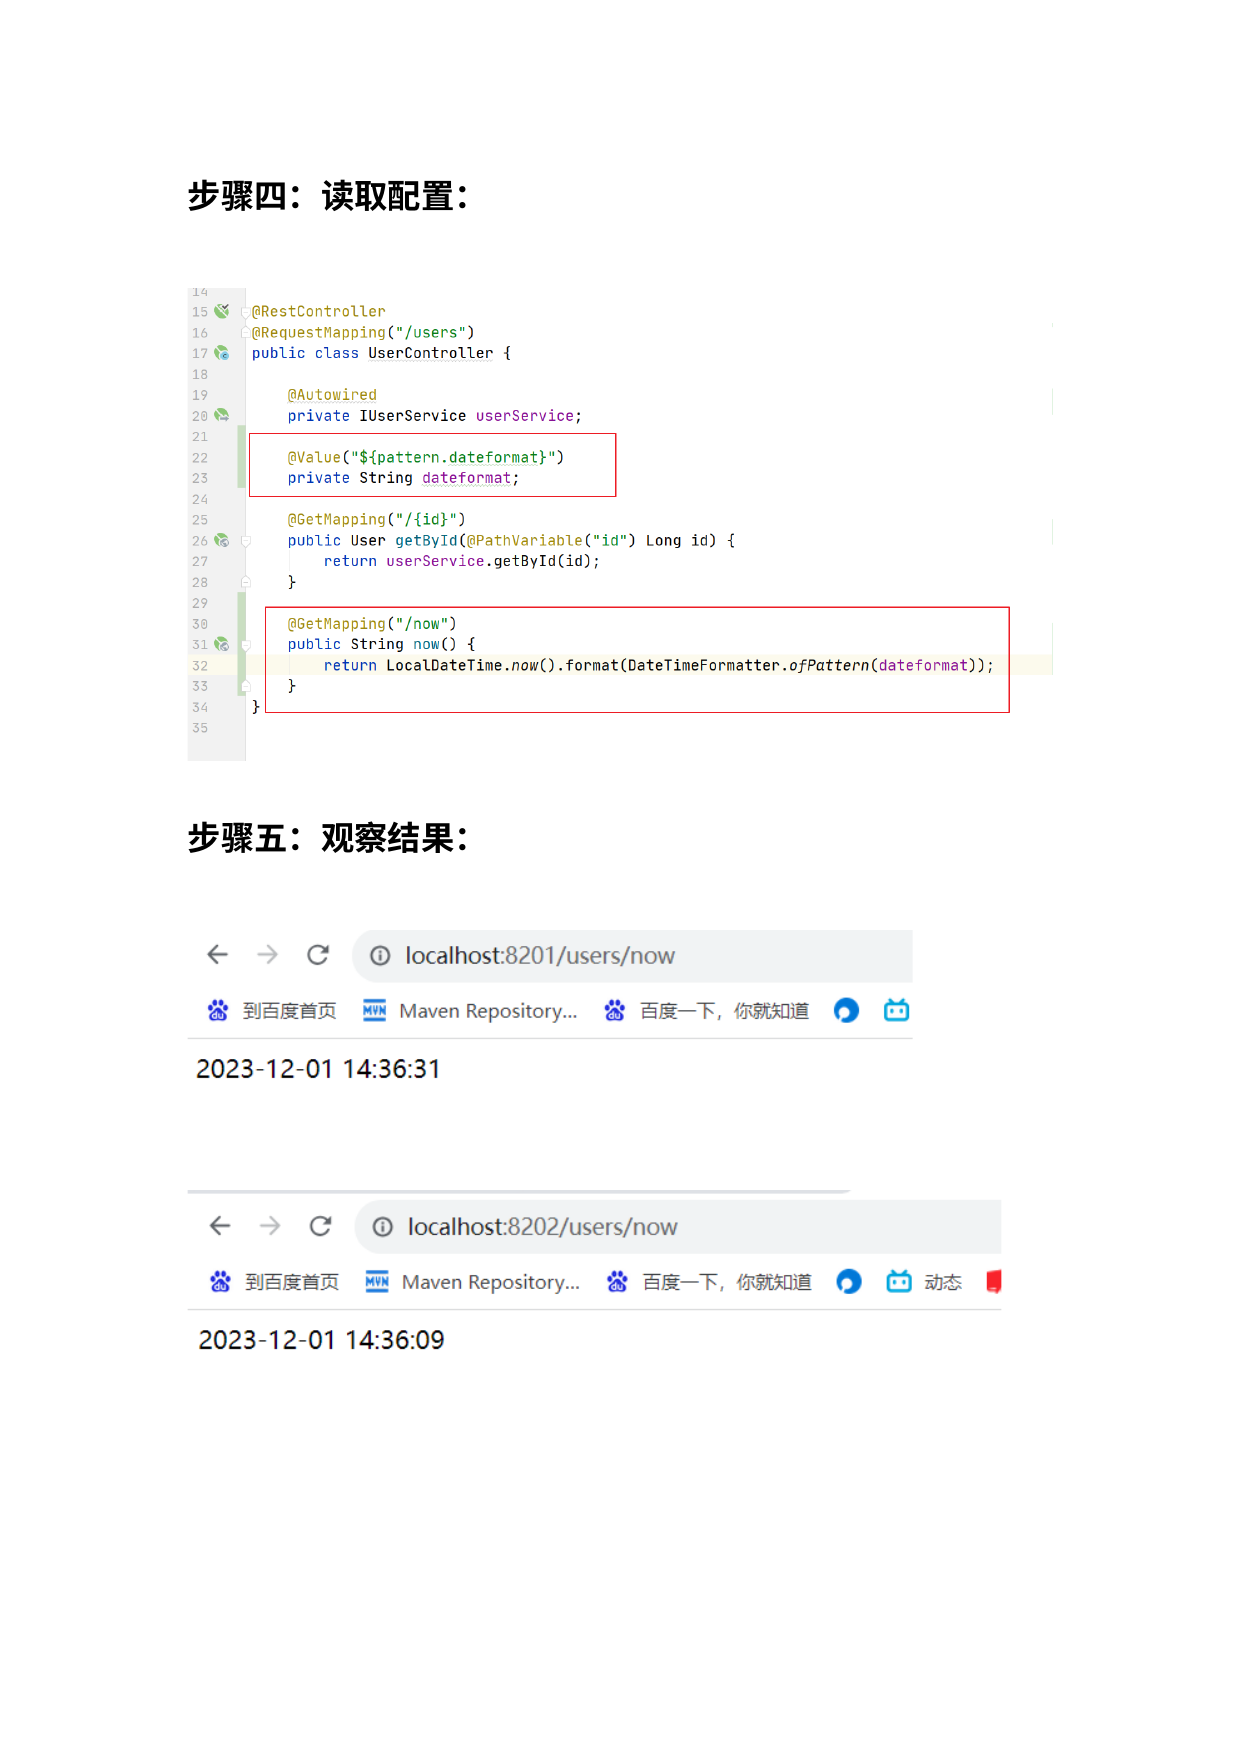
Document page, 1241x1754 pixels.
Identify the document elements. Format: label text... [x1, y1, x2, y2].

picture [187, 288, 1053, 761]
picture [187, 930, 1002, 1482]
subtitle 步骤五：观察结果： [187, 803, 1053, 868]
subtitle 步骤四：读取配置： [187, 162, 1053, 227]
